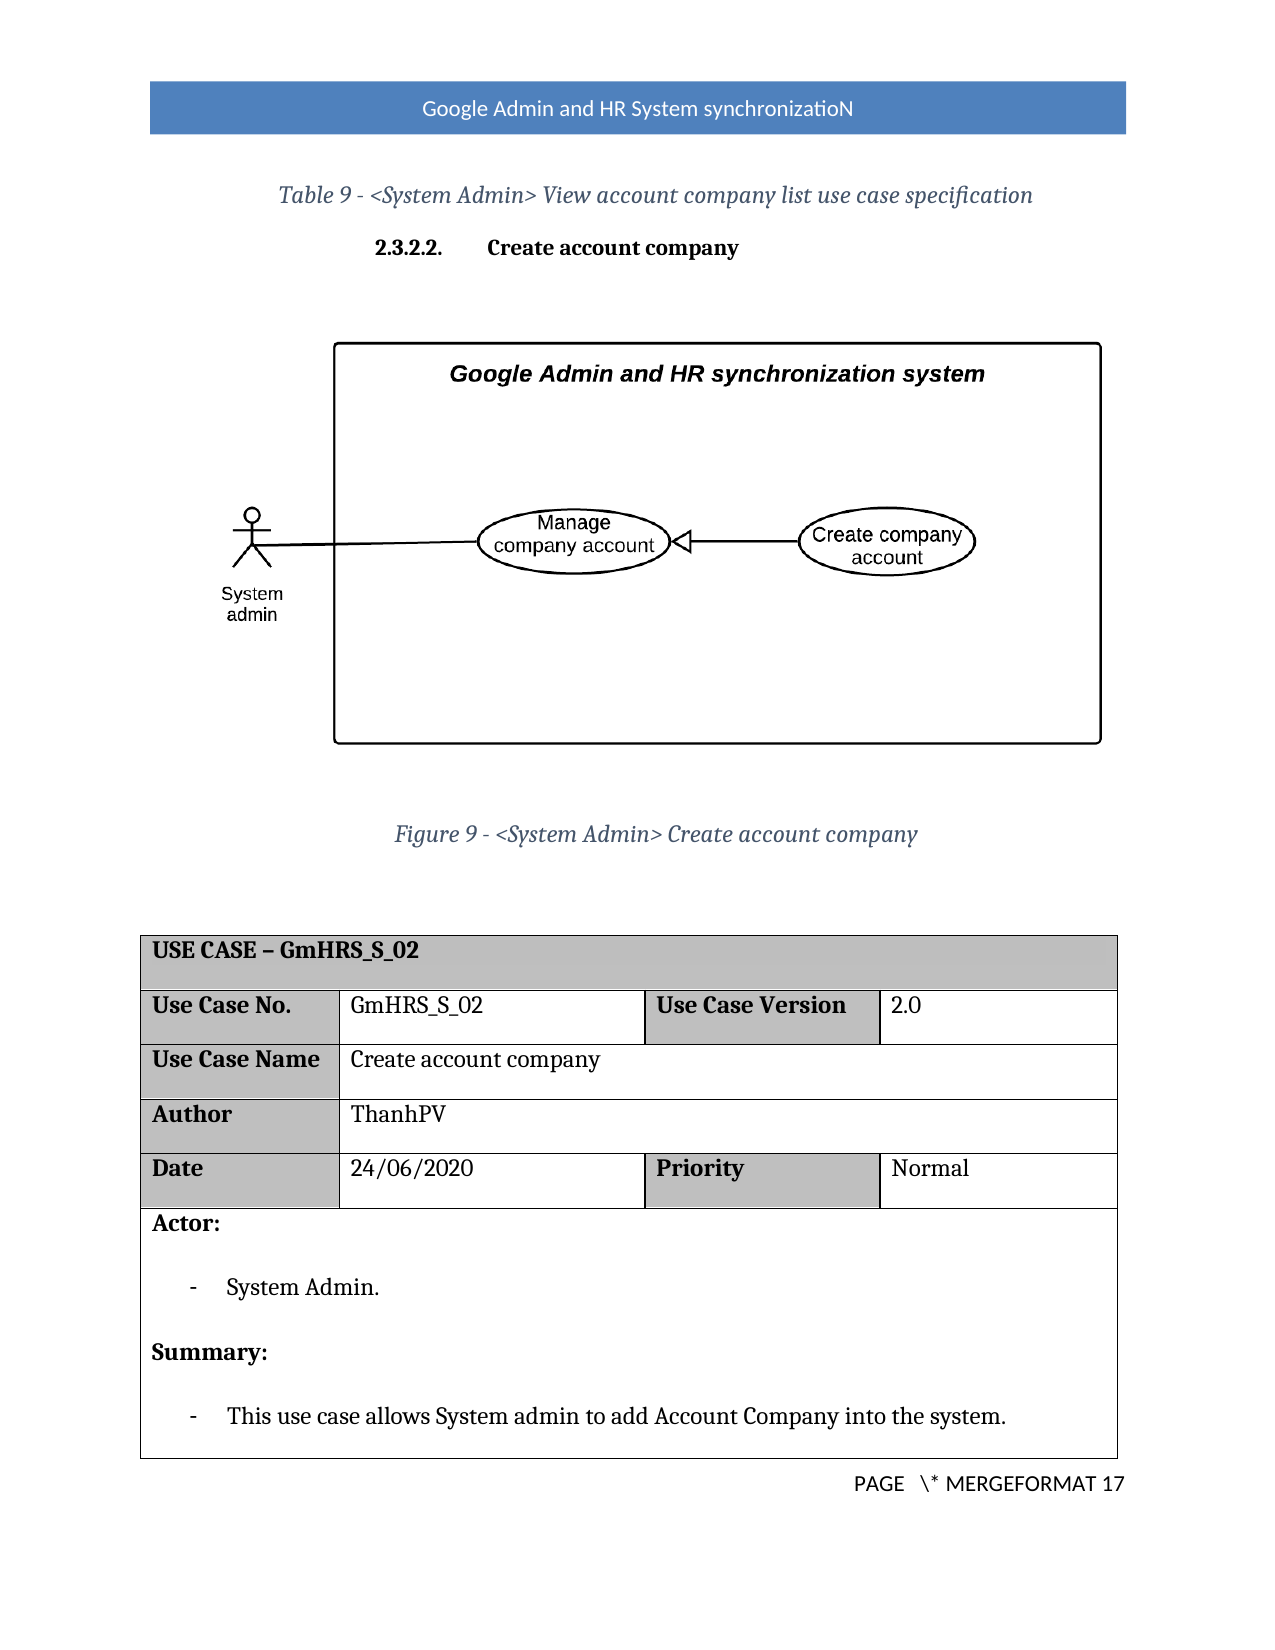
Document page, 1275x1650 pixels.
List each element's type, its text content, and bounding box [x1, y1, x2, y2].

table_cell Priority [646, 1154, 879, 1207]
text Figure 9 - <System Admin> Create account company [187, 820, 1125, 849]
text Table 9 - <System Admin> View account company list use case specification [187, 181, 1125, 209]
table_cell Create account company [340, 1045, 1117, 1098]
table_cell ThanhPV [340, 1100, 1117, 1153]
table_cell 2.0 [881, 991, 1117, 1044]
table_cell Author [141, 1100, 339, 1153]
subtitle Create account company [375, 234, 1125, 261]
table_cell Use Case Name [141, 1045, 339, 1098]
table_cell Use Case No. [141, 991, 339, 1044]
table_cell GmHRS_S_02 [340, 991, 644, 1044]
table_cell 24/06/2020 [340, 1154, 644, 1207]
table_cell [141, 1209, 1117, 1458]
table_cell Use Case Version [646, 991, 879, 1044]
table_cell Date [141, 1154, 339, 1207]
table_header USE CASE – GmHRS_S_02 [141, 936, 1117, 989]
picture [187, 293, 1163, 787]
table_cell Normal [881, 1154, 1117, 1207]
